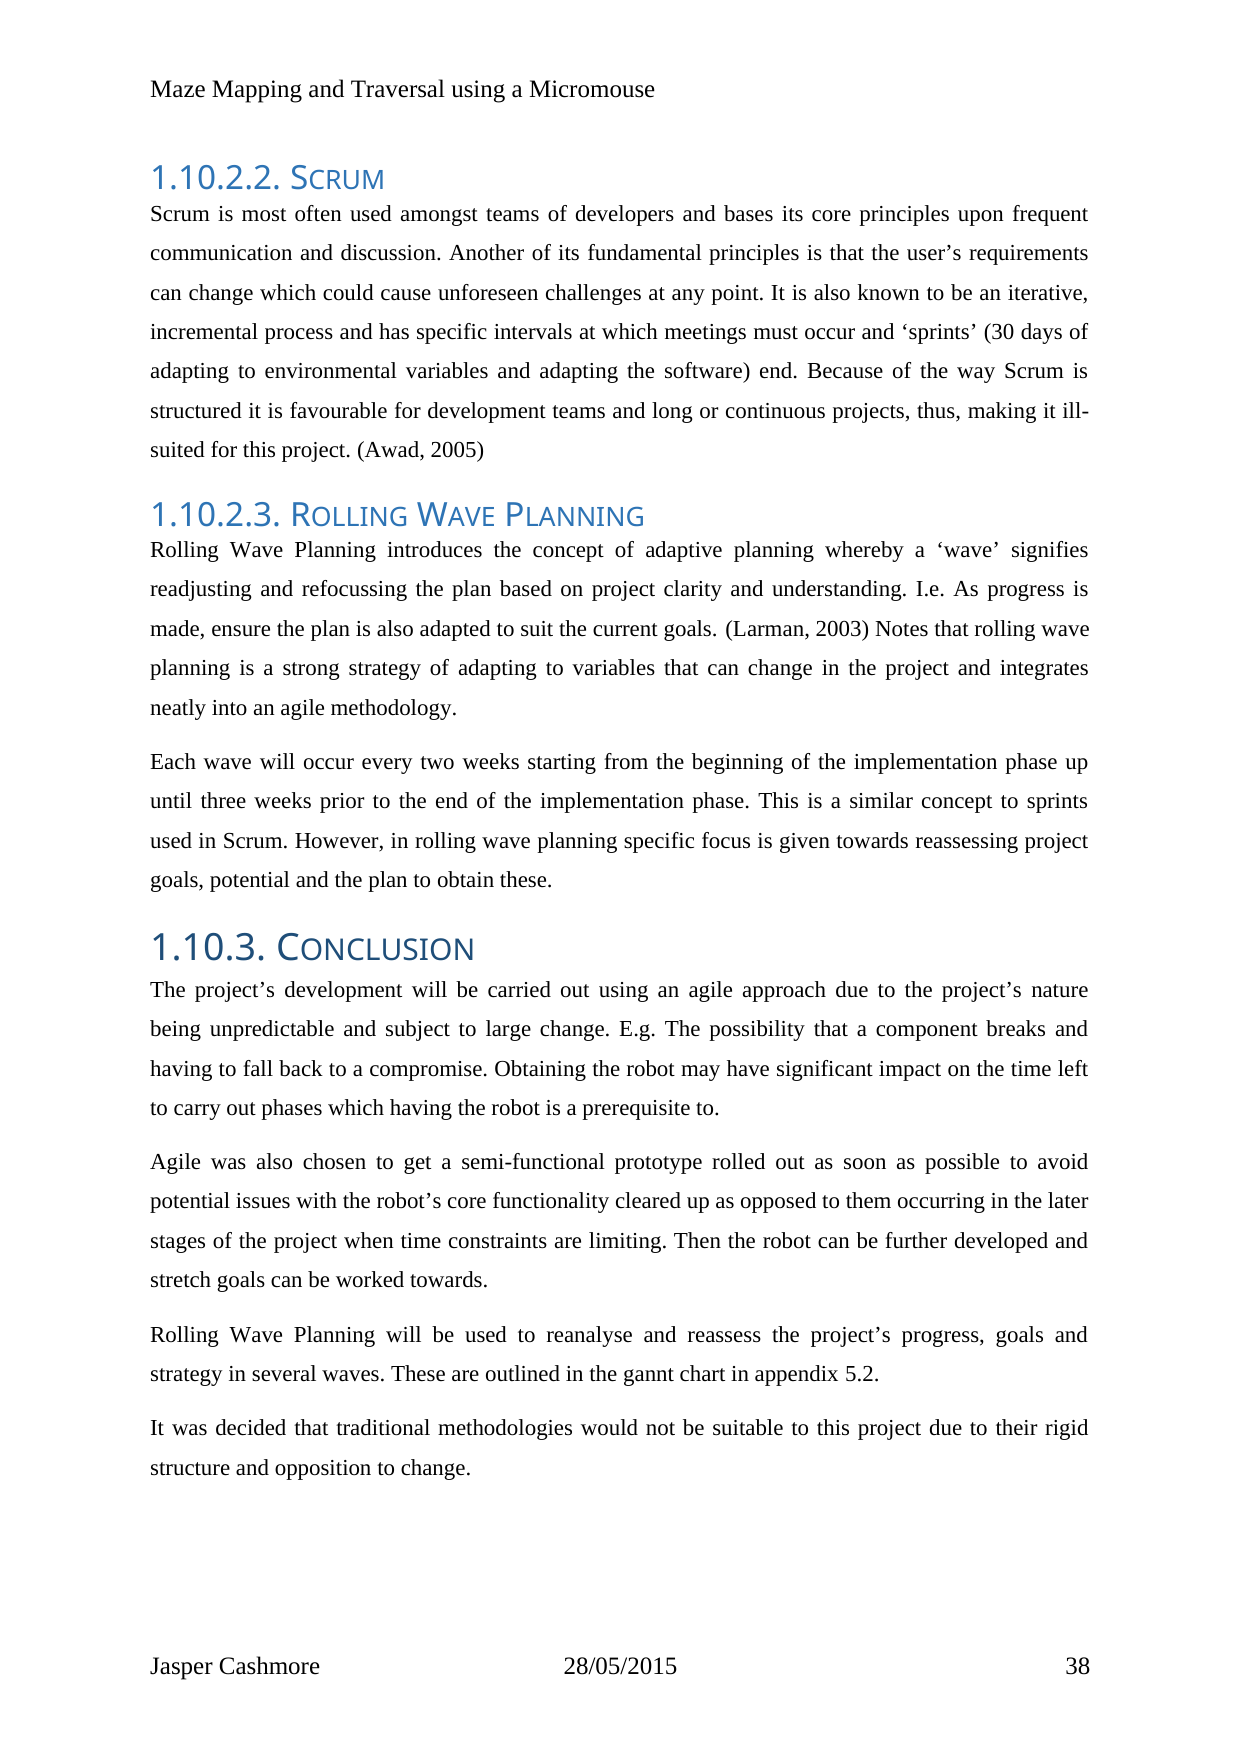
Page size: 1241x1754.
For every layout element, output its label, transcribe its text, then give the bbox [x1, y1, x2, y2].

text Rolling Wave Planning introduces the concept of adaptive planning whereby a ‘wave’ signifies readjusting and refocussing the plan based on project clarity and understanding. I.e. As progress is made, ensure the plan is also adapted to suit the current goals. Notes that rolling wave planning is a strong strategy of adapting to variables that can change in the project and integrates neatly into an agile methodology. [150, 536, 1090, 720]
text The project’s development will be carried out using an agile approach due to the project’s nature being unpredictable and subject to large change. E.g. The possibility that a component breaks and having to fall back to a compromise. Obtaining the robot may have significant impact on the time left to carry out phases which having the robot is a prerequisite to. [150, 976, 1090, 1120]
text Rolling Wave Planning will be used to reanalyse and reassess the project’s progress, goals and strategy in several waves. These are outlined in the gannt chart in appendix 13.2. [150, 1321, 1090, 1386]
subtitle Scrum [150, 154, 1090, 199]
subtitle Conclusion [150, 920, 1090, 971]
text Scrum is most often used amongst teams of developers and bases its core principles upon frequent communication and discussion. Another of its fundamental principles is that the user’s requirements can change which could cause unforeseen challenges at any point. It is also known to be an iterative, incremental process and has specific intervals at which meetings must occur and ‘sprints’ (30 days of adapting to environmental variables and adapting the software) end. Because of the way Scrum is structured it is favourable for development teams and long or continuous projects, thus, making it ill-suited for this project. [150, 199, 1090, 463]
subtitle Rolling Wave Planning [150, 491, 1090, 536]
text Each wave will occur every two weeks starting from the beginning of the implementation phase up until three weeks prior to the end of the implementation phase. This is a similar concept to sprints used in Scrum. However, in rolling wave planning specific focus is given towards reassessing project goals, potential and the plan to obtain these. [150, 748, 1090, 893]
text Agile was also chosen to get a semi-functional prototype rolled out as soon as possible to avoid potential issues with the robot’s core functionality cleared up as opposed to them occurring in the later stages of the project when time constraints are limiting. Then the robot can be further developed and stretch goals can be worked towards. [150, 1148, 1090, 1293]
text It was decided that traditional methodologies would not be suitable to this project due to their rigid structure and opposition to change. [150, 1414, 1090, 1480]
